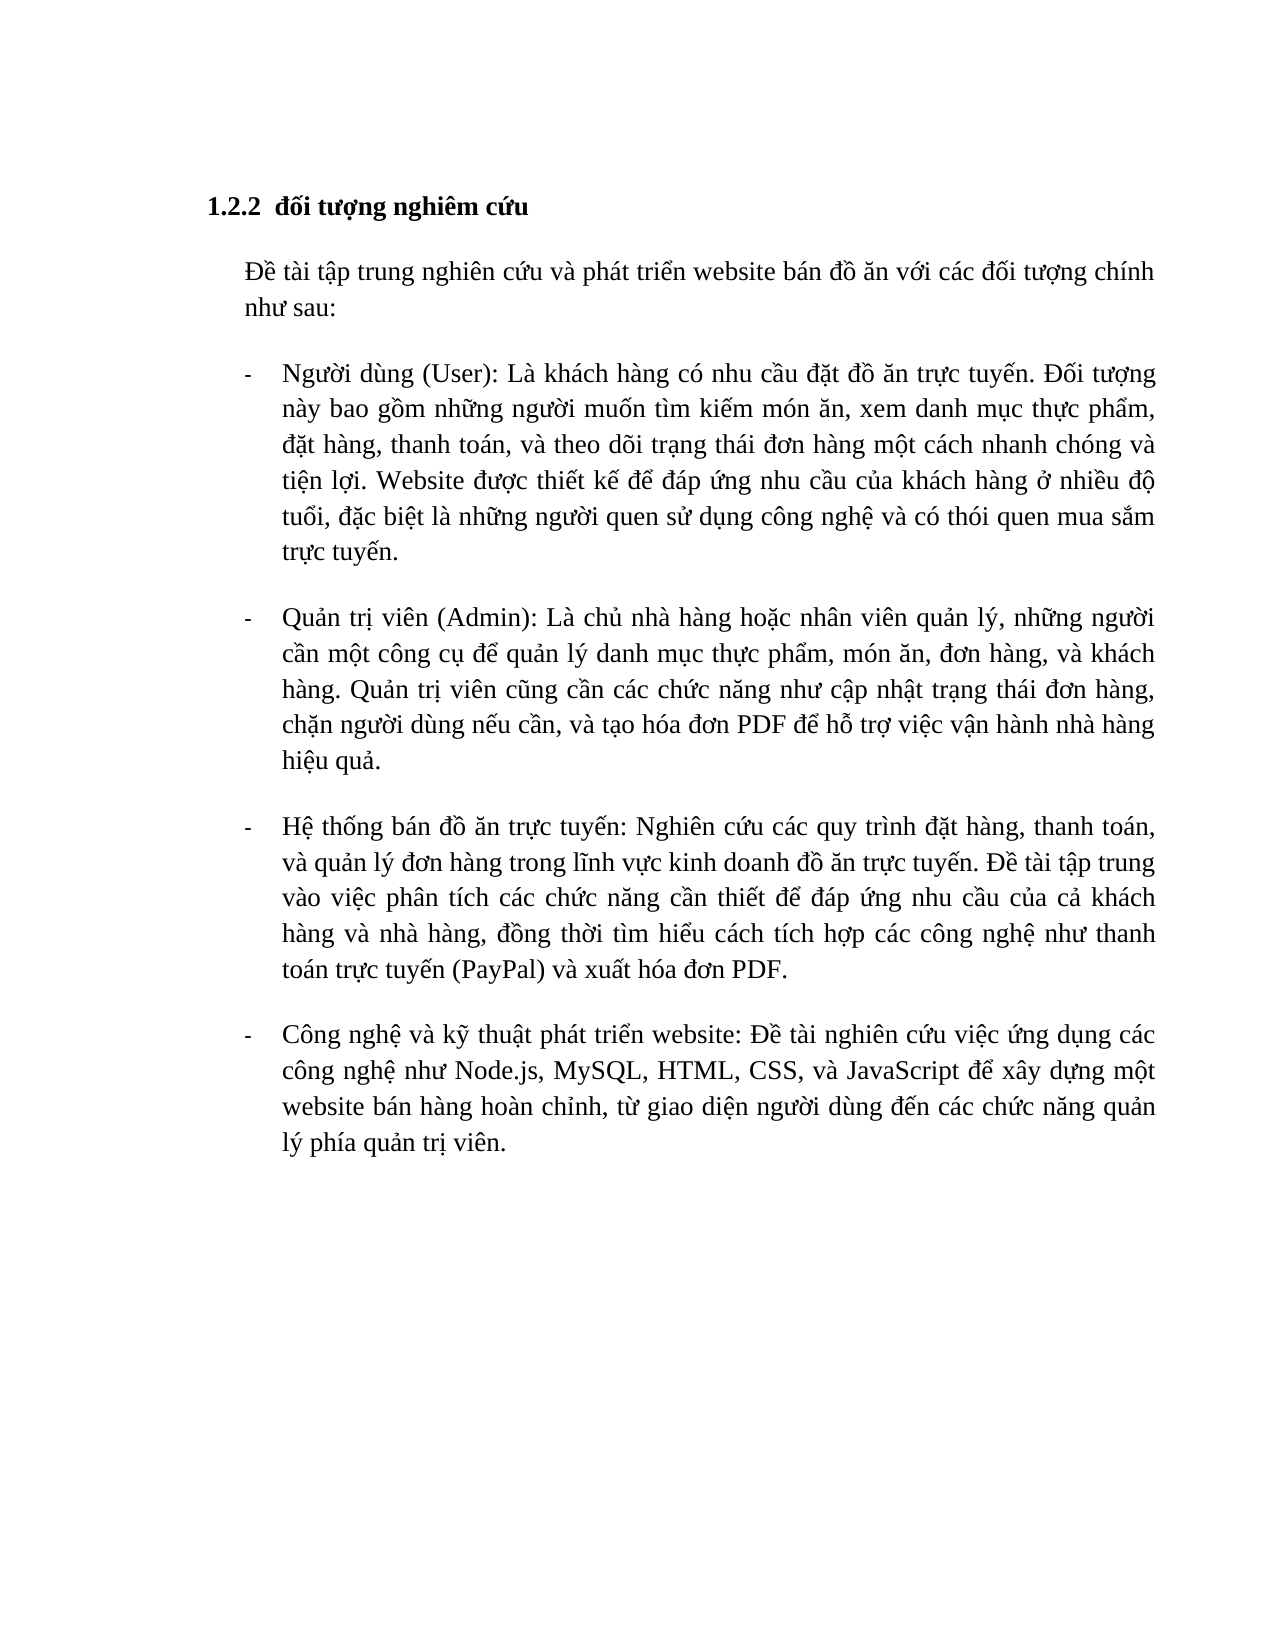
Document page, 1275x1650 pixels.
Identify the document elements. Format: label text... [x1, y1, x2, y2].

list Công nghệ và kỹ thuật phát triển website: Đề tài nghiên cứu việc ứng dụng các công nghệ như Node.js, MySQL, HTML, CSS, và JavaScript để xây dựng một website bán hàng hoàn chỉnh, từ giao diện người dùng đến các chức năng quản lý phía quản trị viên. [244, 1018, 1157, 1157]
list Hệ thống bán đồ ăn trực tuyến: Nghiên cứu các quy trình đặt hàng, thanh toán, và quản lý đơn hàng trong lĩnh vực kinh doanh đồ ăn trực tuyến. Đề tài tập trung vào việc phân tích các chức năng cần thiết để đáp ứng nhu cầu của cả khách hàng và nhà hàng, đồng thời tìm hiểu cách tích hợp các công nghệ như thanh toán trực tuyến (PayPal) và xuất hóa đơn PDF. [244, 810, 1157, 984]
subtitle 1.2.2 đối tượng nghiêm cứu [207, 190, 1157, 221]
list Quản trị viên (Admin): Là chủ nhà hàng hoặc nhân viên quản lý, những người cần một công cụ để quản lý danh mục thực phẩm, món ăn, đơn hàng, và khách hàng. Quản trị viên cũng cần các chức năng như cập nhật trạng thái đơn hàng, chặn người dùng nếu cần, và tạo hóa đơn PDF để hỗ trợ việc vận hành nhà hàng hiệu quả. [244, 601, 1157, 775]
text Đề tài tập trung nghiên cứu và phát triển website bán đồ ăn với các đối tượng chính như sau: [244, 255, 1157, 322]
list Người dùng (User): Là khách hàng có nhu cầu đặt đồ ăn trực tuyến. Đối tượng này bao gồm những người muốn tìm kiếm món ăn, xem danh mục thực phẩm, đặt hàng, thanh toán, và theo dõi trạng thái đơn hàng một cách nhanh chóng và tiện lợi. Website được thiết kế để đáp ứng nhu cầu của khách hàng ở nhiều độ tuổi, đặc biệt là những người quen sử dụng công nghệ và có thói quen mua sắm trực tuyến. [244, 357, 1157, 567]
